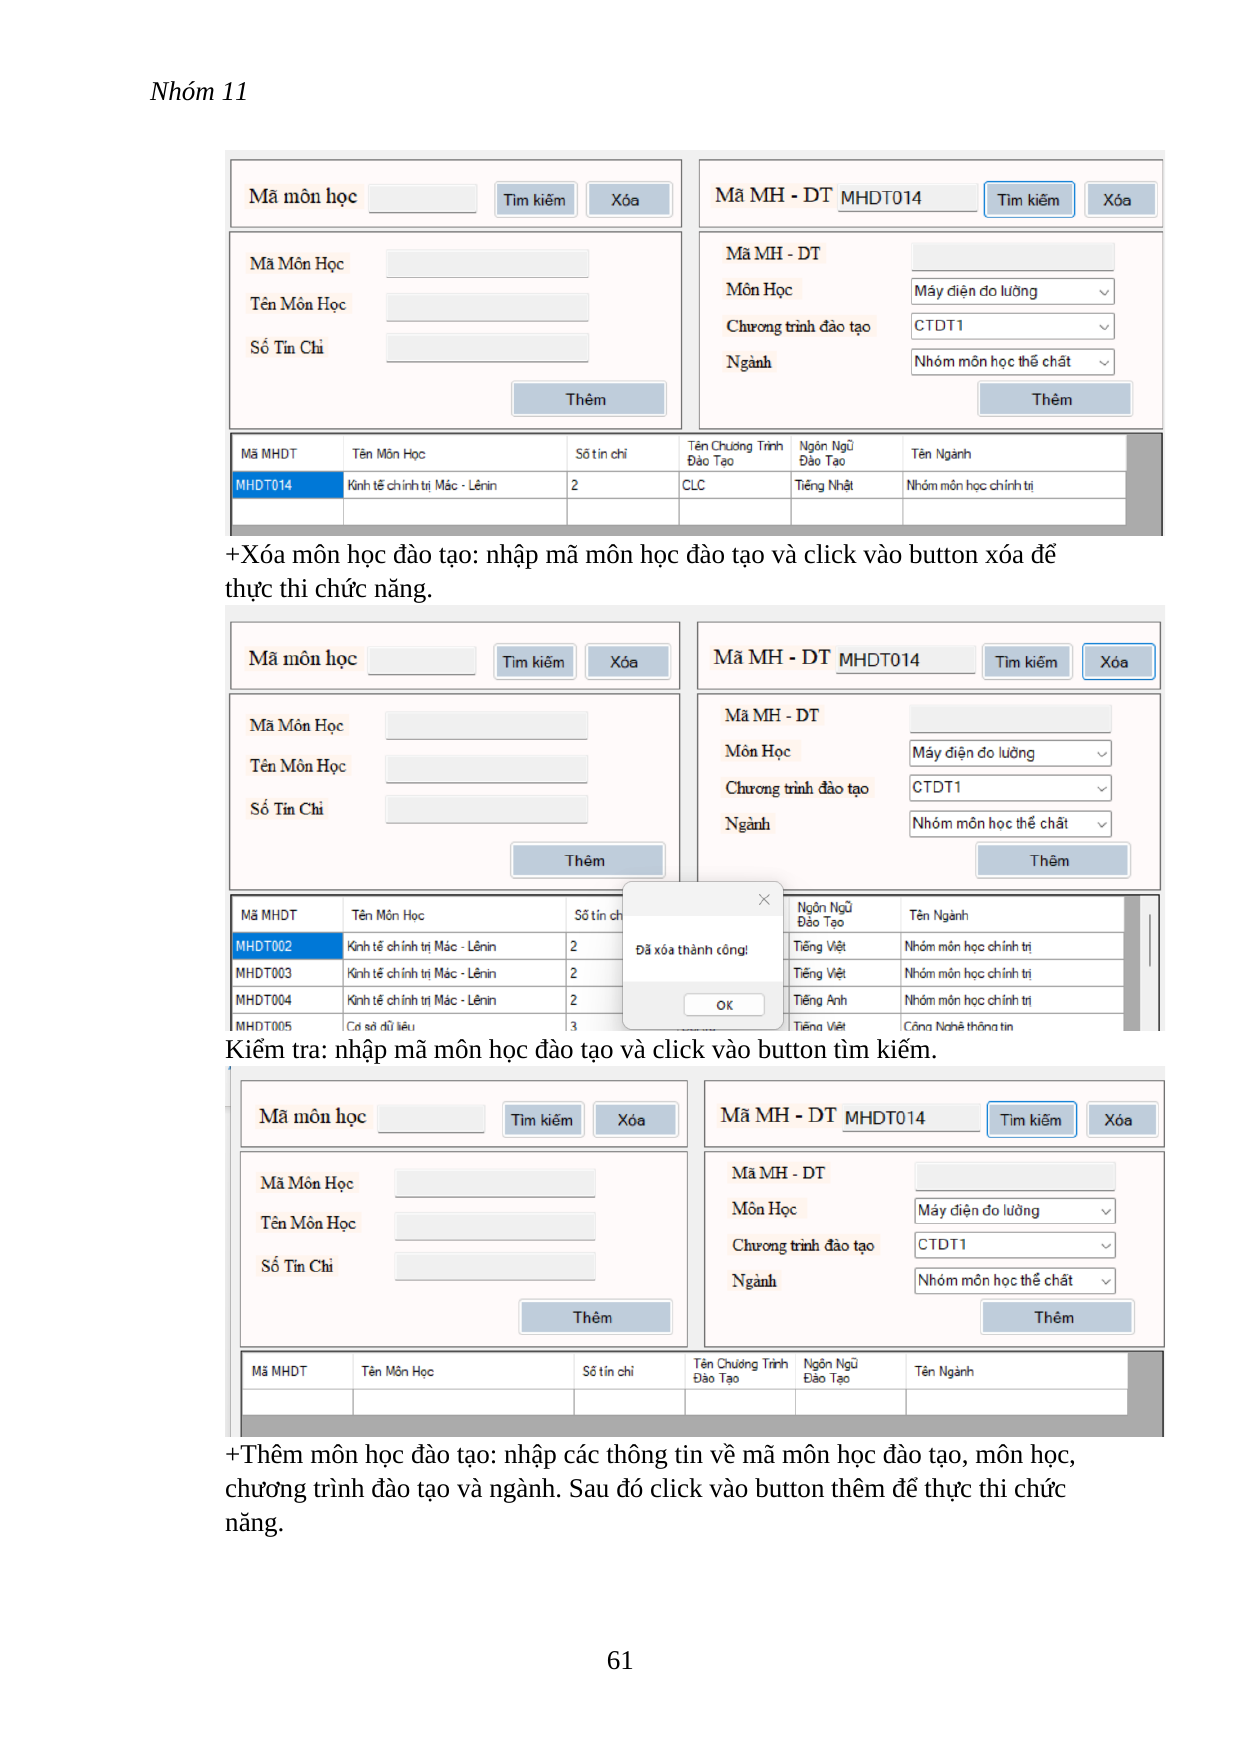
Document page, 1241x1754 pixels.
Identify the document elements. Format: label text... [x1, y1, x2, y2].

picture [225, 605, 1166, 1031]
list +Xóa môn học đào tạo: nhập mã môn học đào tạo và click vào button xóa để thực thi chức năng. [225, 538, 1090, 603]
picture [225, 1066, 1166, 1437]
list +Thêm môn học đào tạo: nhập các thông tin về mã môn học đào tạo, môn học, chương trình đào tạo và ngành. Sau đó click vào button thêm để thực thi chức năng. [225, 1439, 1090, 1537]
picture [225, 150, 1166, 536]
list Kiểm tra: nhập mã môn học đào tạo và click vào button tìm kiếm. [225, 1033, 1090, 1064]
